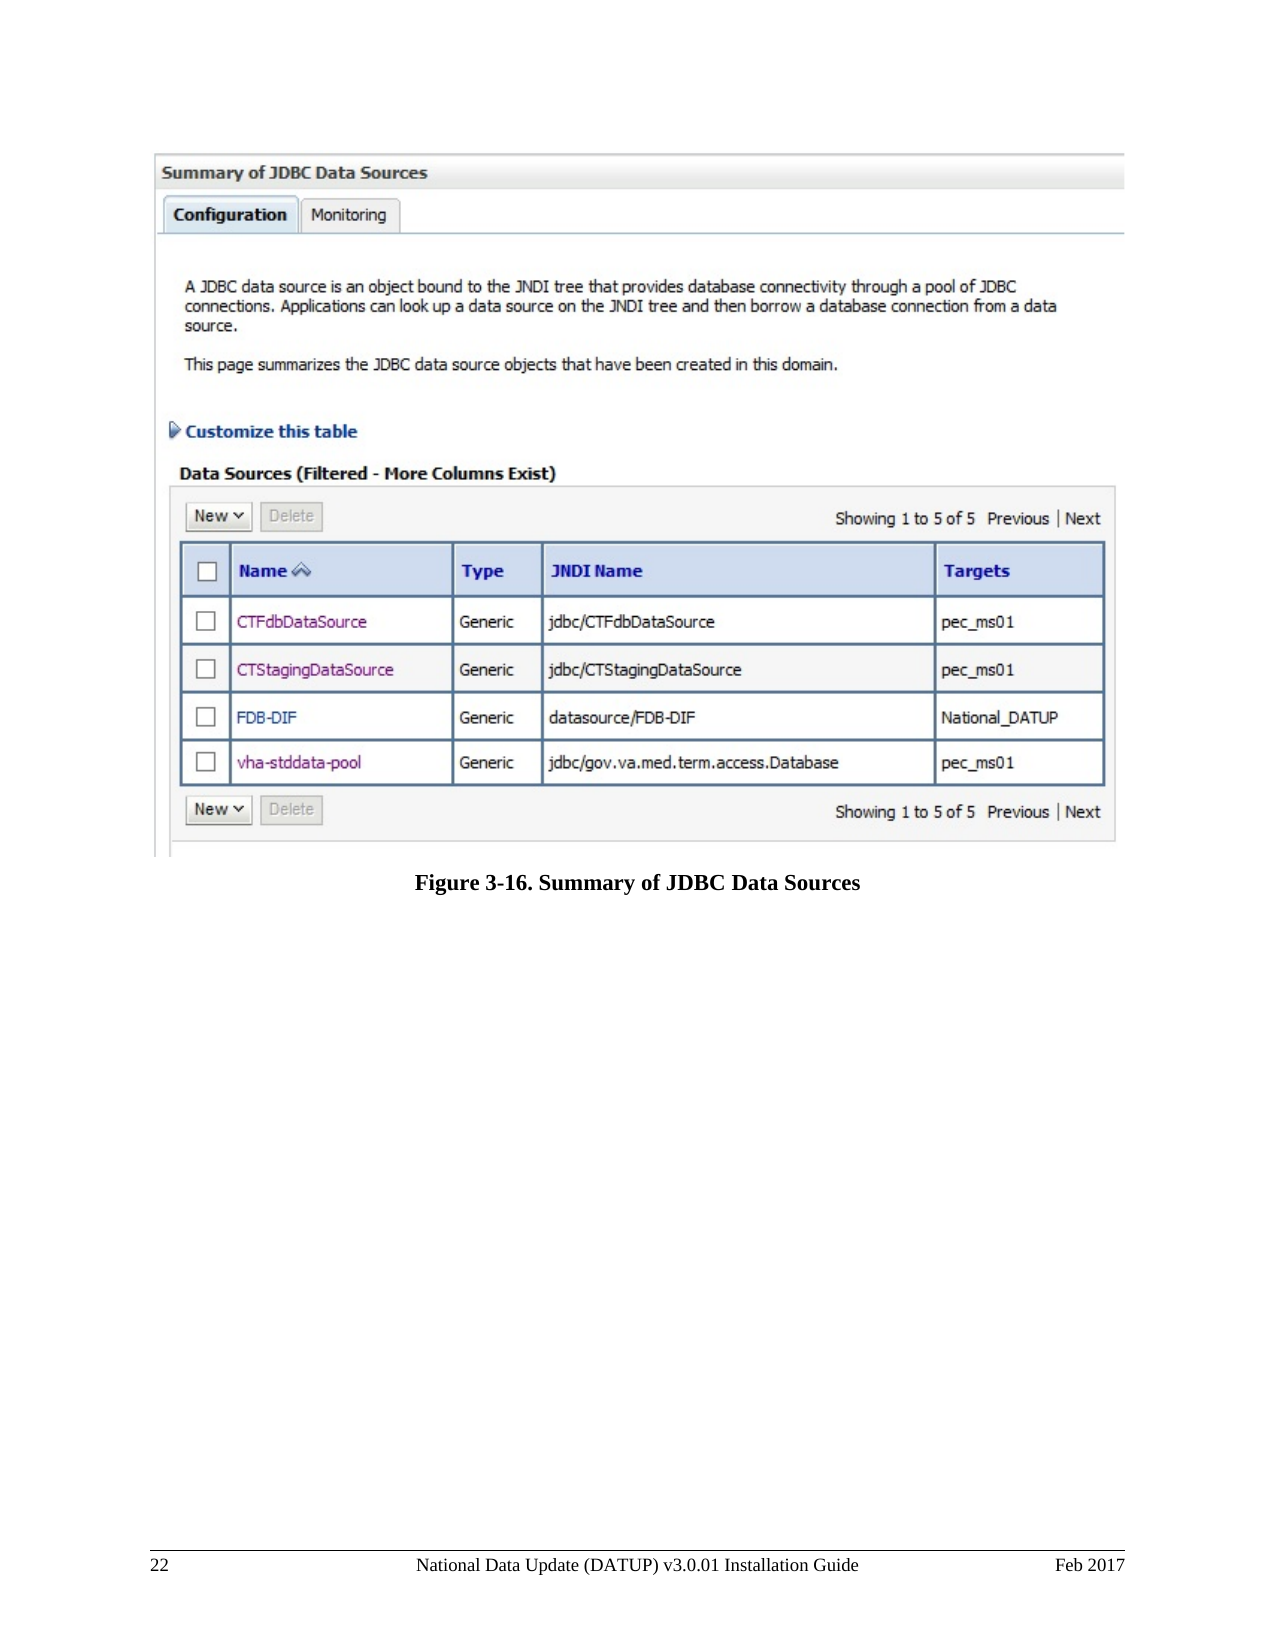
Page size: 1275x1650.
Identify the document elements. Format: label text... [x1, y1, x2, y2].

picture [150, 150, 1125, 857]
